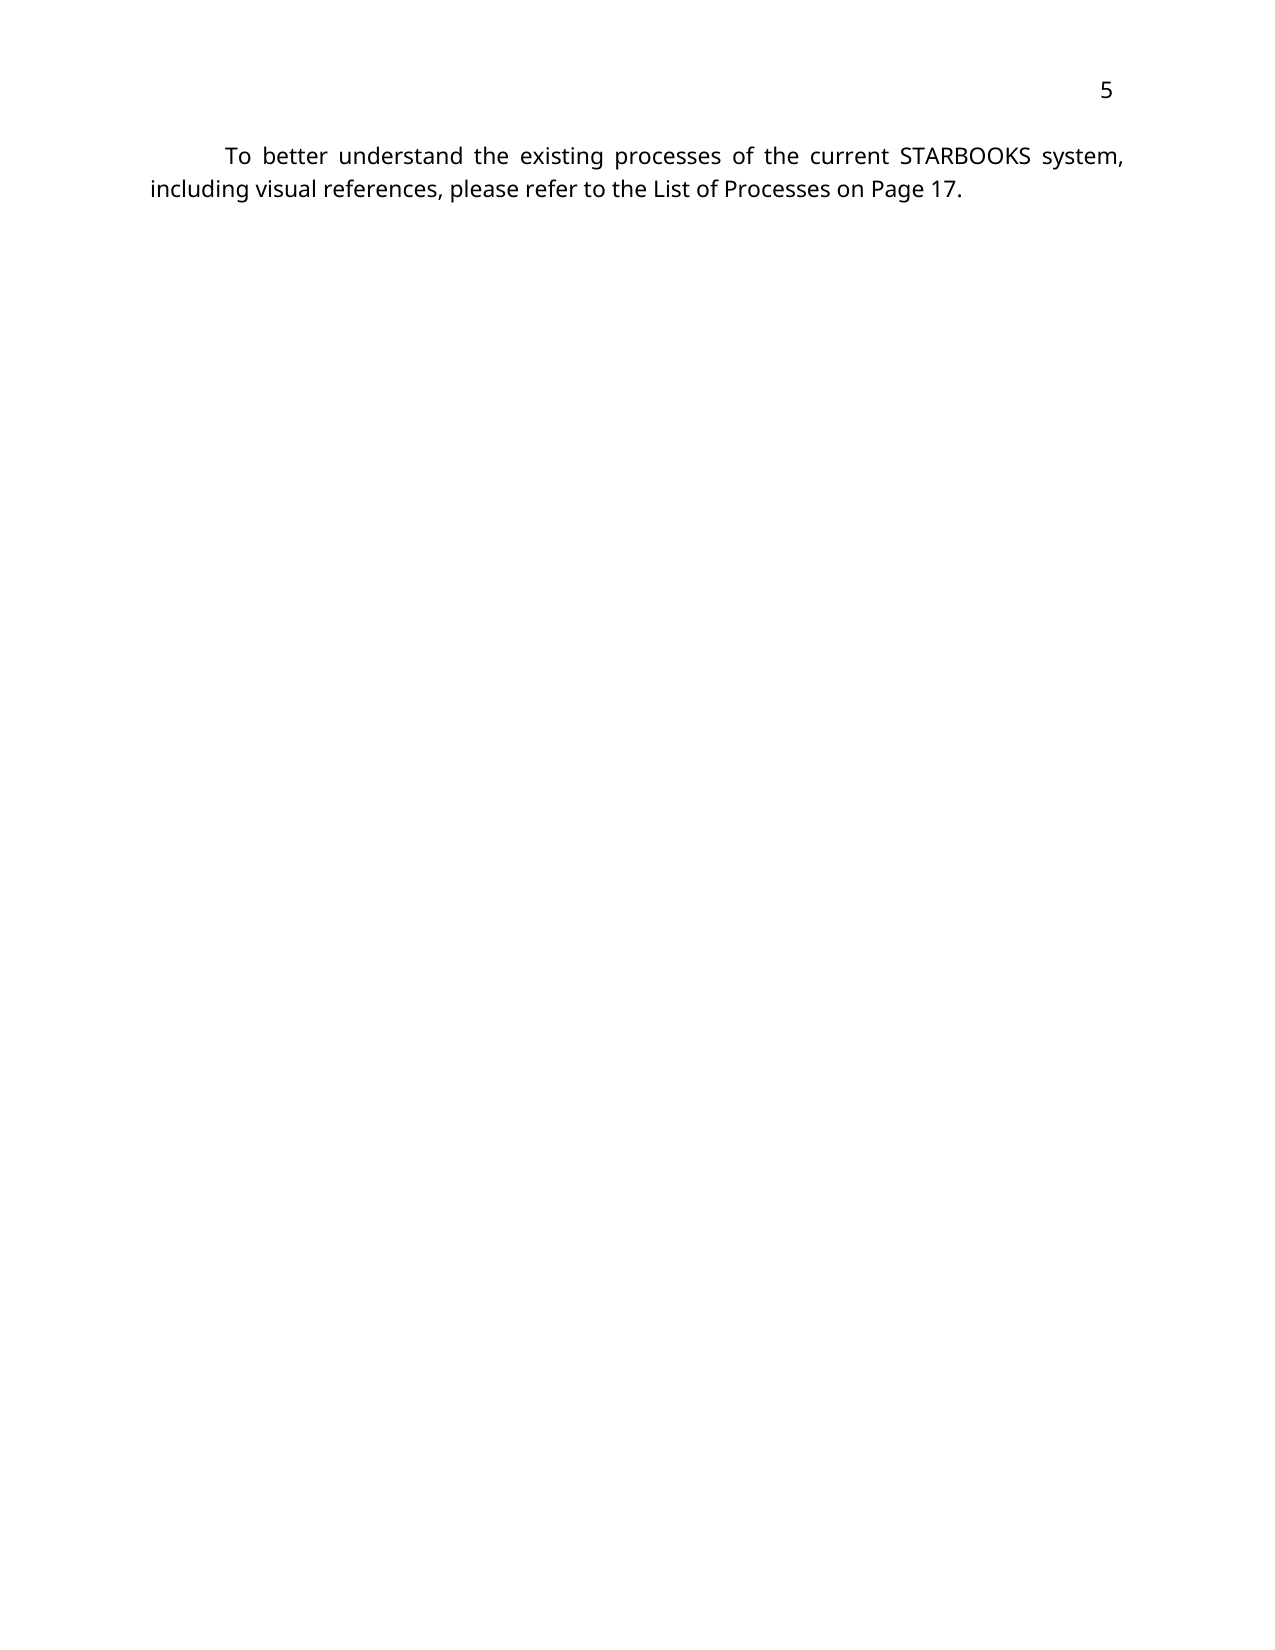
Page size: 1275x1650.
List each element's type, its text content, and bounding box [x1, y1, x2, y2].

text To better understand the existing processes of the current STARBOOKS system, including visual references, please refer to the List of Processes on Page 17. [150, 139, 1125, 204]
